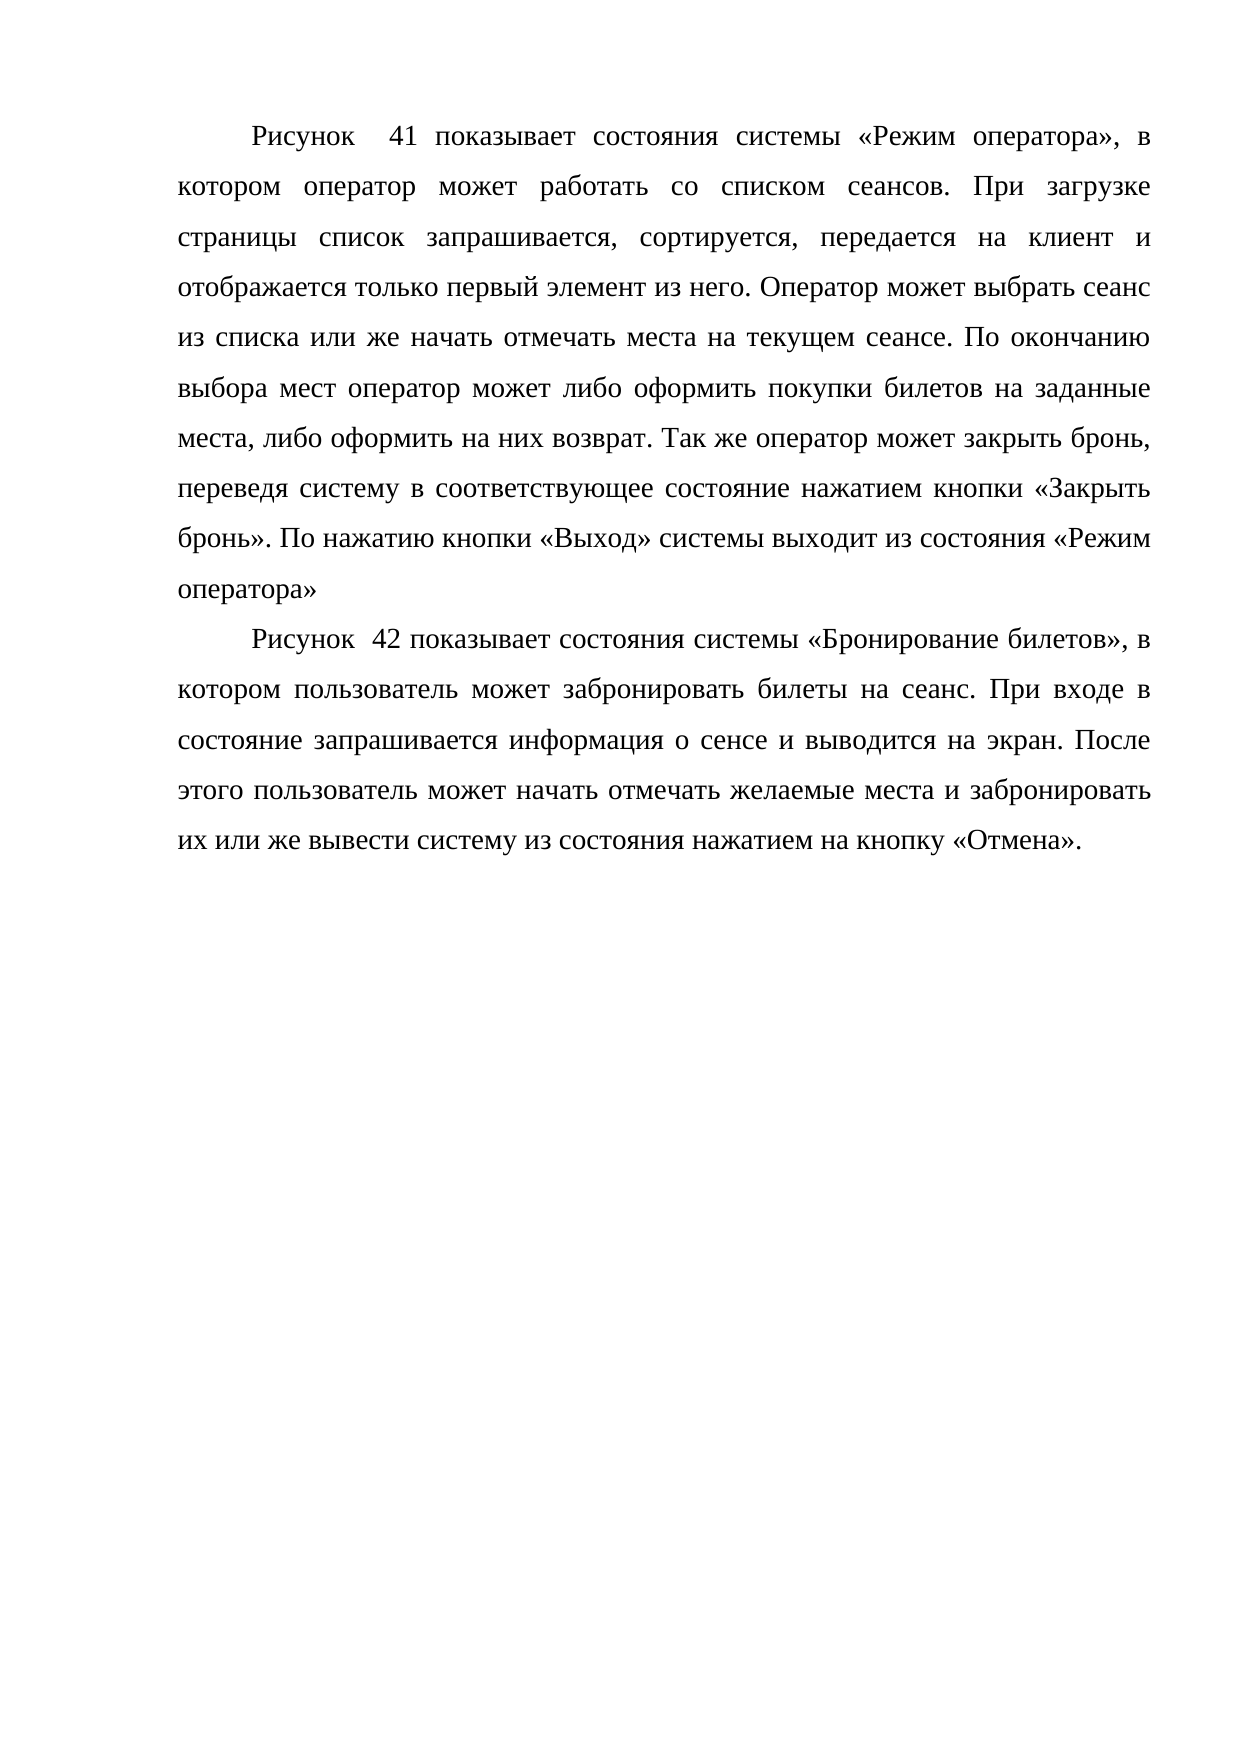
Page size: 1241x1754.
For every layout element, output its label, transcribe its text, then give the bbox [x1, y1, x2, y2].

text Рисунок 42 показывает состояния системы «Бронирование билетов», в котором пользователь может забронировать билеты на сеанс. При входе в состояние запрашивается информация о сенсе и выводится на экран. После этого пользователь может начать отмечать желаемые места и забронировать их или же вывести систему из состояния нажатием на кнопку «Отмена». [177, 621, 1152, 856]
text Рисунок 41 показывает состояния системы «Режим оператора», в котором оператор может работать со списком сеансов. При загрузке страницы список запрашивается, сортируется, передается на клиент и отображается только первый элемент из него. Оператор может выбрать сеанс из списка или же начать отмечать места на текущем сеансе. По окончанию выбора мест оператор может либо оформить покупки билетов на заданные места, либо оформить на них возврат. Так же оператор может закрыть бронь, переведя систему в соответствующее состояние нажатием кнопки «Закрыть бронь». По нажатию кнопки «Выход» системы выходит из состояния «Режим оператора» [177, 118, 1152, 604]
